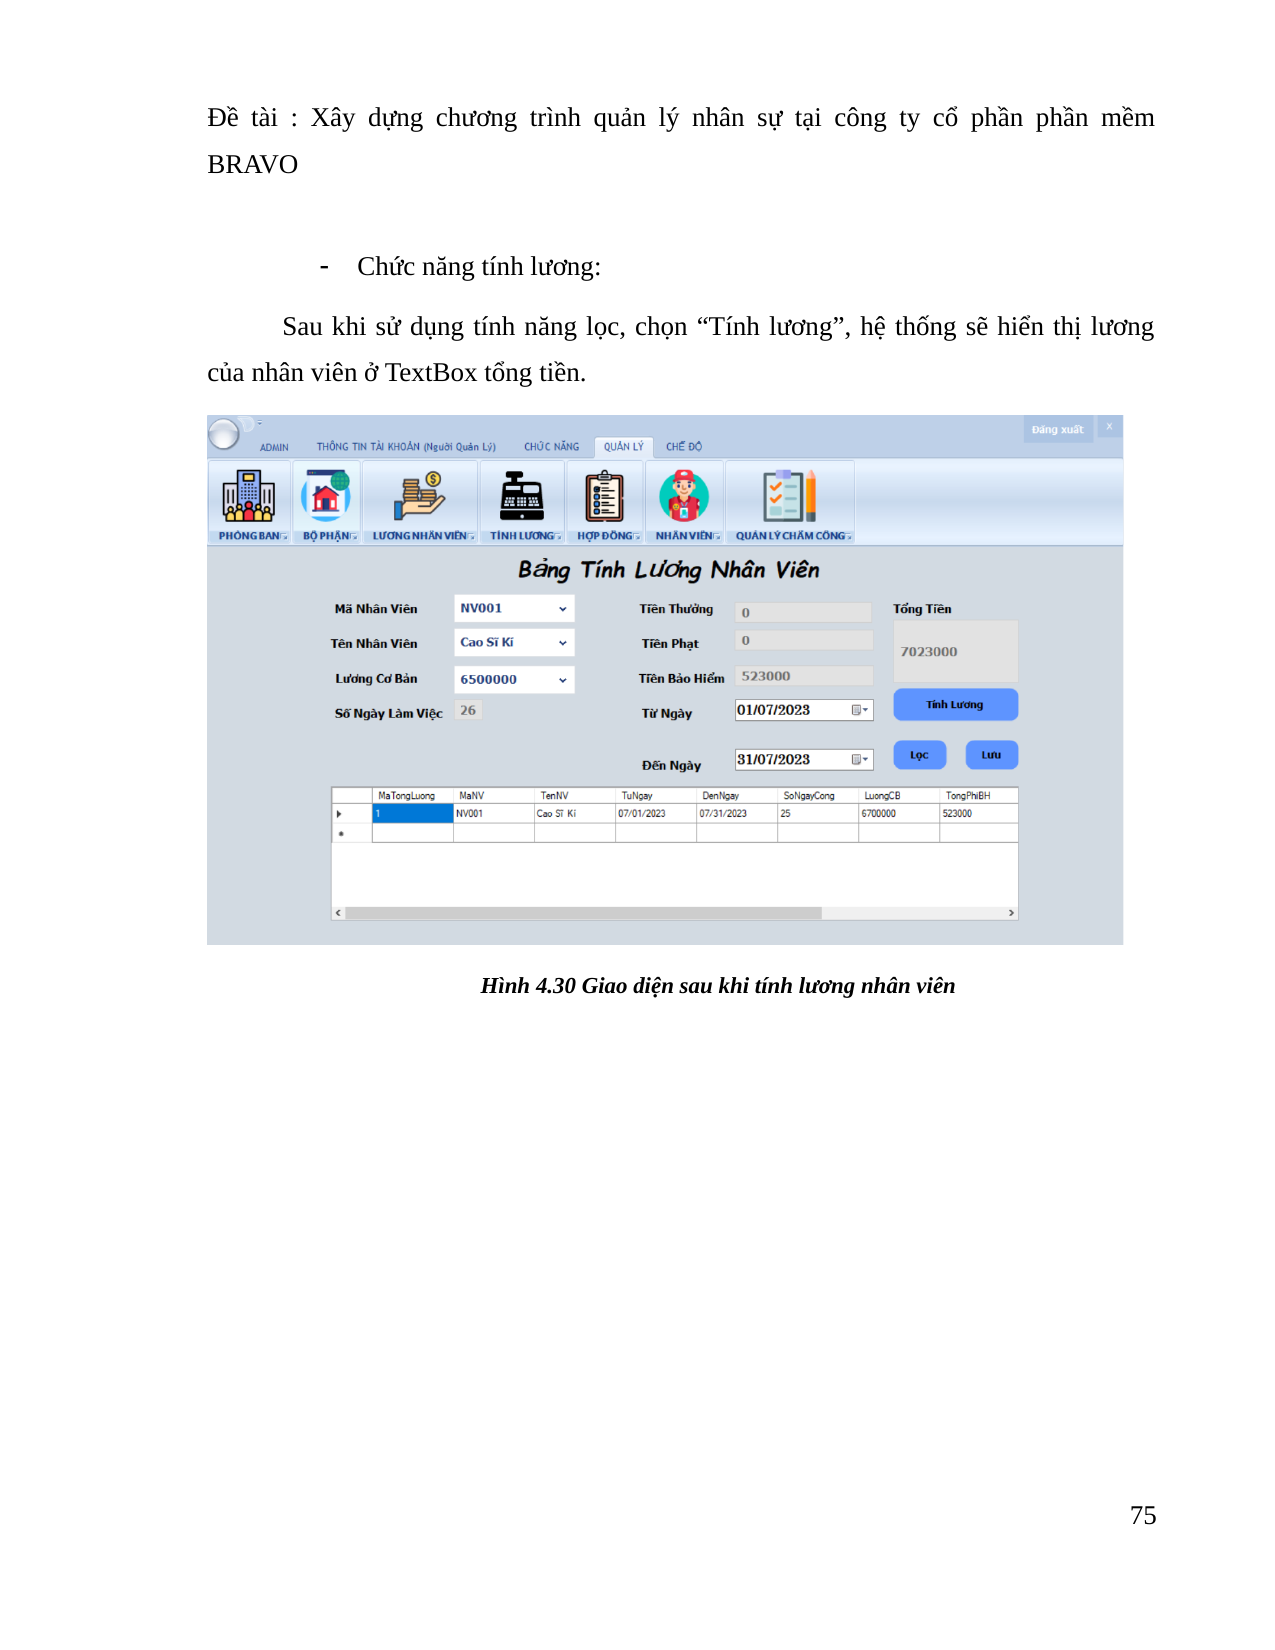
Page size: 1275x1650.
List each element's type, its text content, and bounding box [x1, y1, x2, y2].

picture [207, 415, 1124, 945]
text Hình 4.30 Giao diện sau khi tính lương nhân viên [207, 972, 1156, 999]
list Chức năng tính lương: [319, 251, 1156, 282]
text Sau khi sử dụng tính năng lọc, chọn “Tính lương”, hệ thống sẽ hiển thị lương của nhân viên ở TextBox tổng tiền. [207, 310, 1156, 388]
